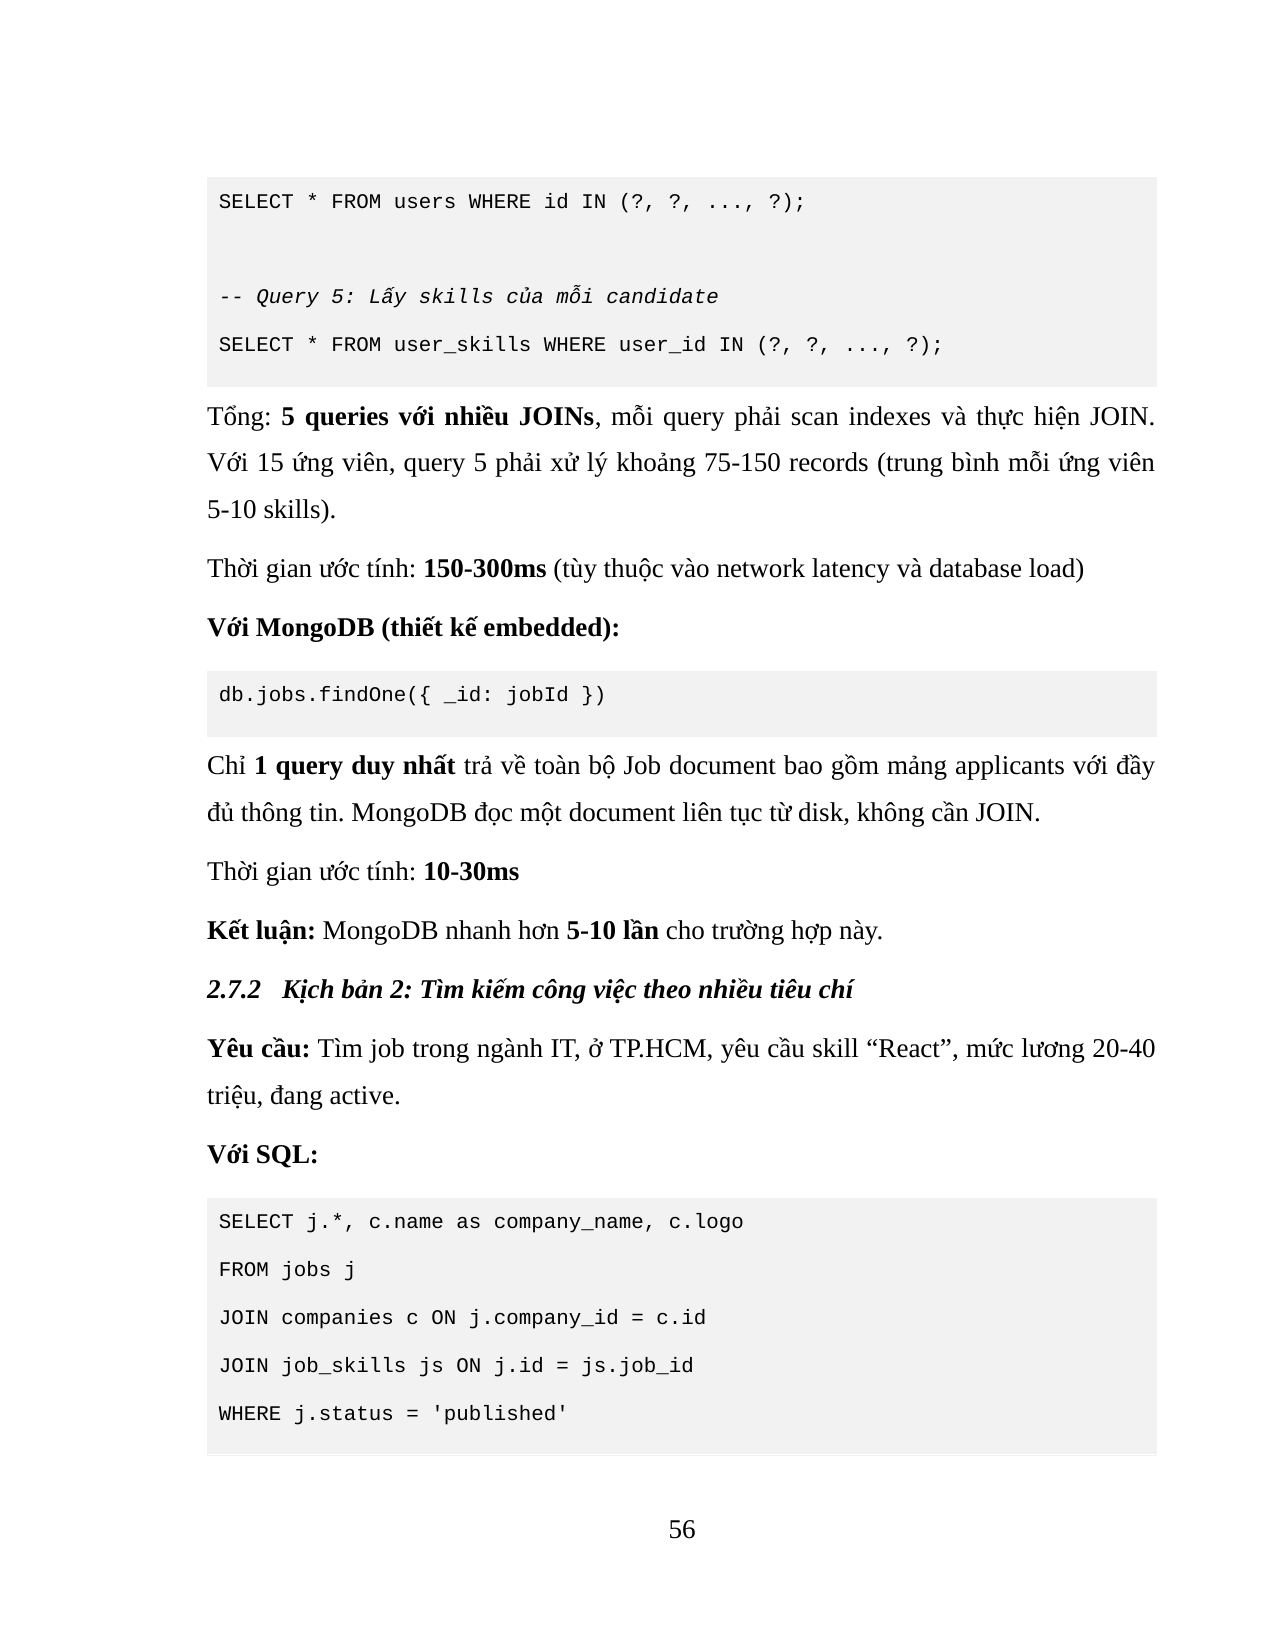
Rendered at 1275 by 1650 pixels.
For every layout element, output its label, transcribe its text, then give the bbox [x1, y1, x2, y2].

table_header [208, 1199, 1156, 1454]
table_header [208, 178, 1156, 386]
text Kết luận: MongoDB nhanh hơn 5-10 lần cho trường hợp này. [207, 914, 1157, 945]
text Với SQL: [207, 1138, 1157, 1169]
text Chỉ 1 query duy nhất trả về toàn bộ Job document bao gồm mảng applicants với đầy đủ thông tin. MongoDB đọc một document liên tục từ disk, không cần JOIN. [207, 749, 1157, 827]
text Tổng: 5 queries với nhiều JOINs, mỗi query phải scan indexes và thực hiện JOIN. Với 15 ứng viên, query 5 phải xử lý khoảng 75-150 records (trung bình mỗi ứng viên 5-10 skills). [207, 400, 1157, 524]
subtitle Kịch bản 2: Tìm kiếm công việc theo nhiều tiêu chí [207, 973, 1157, 1004]
text Yêu cầu: Tìm job trong ngành IT, ở TP.HCM, yêu cầu skill “React”, mức lương 20-40 triệu, đang active. [207, 1033, 1157, 1110]
text Thời gian ước tính: 150-300ms (tùy thuộc vào network latency và database load) [207, 552, 1157, 583]
text Thời gian ước tính: 10-30ms [207, 855, 1157, 886]
table_header db.jobs.findOne({ _id: jobId }) [208, 672, 1156, 736]
text Với MongoDB (thiết kế embedded): [207, 611, 1157, 642]
